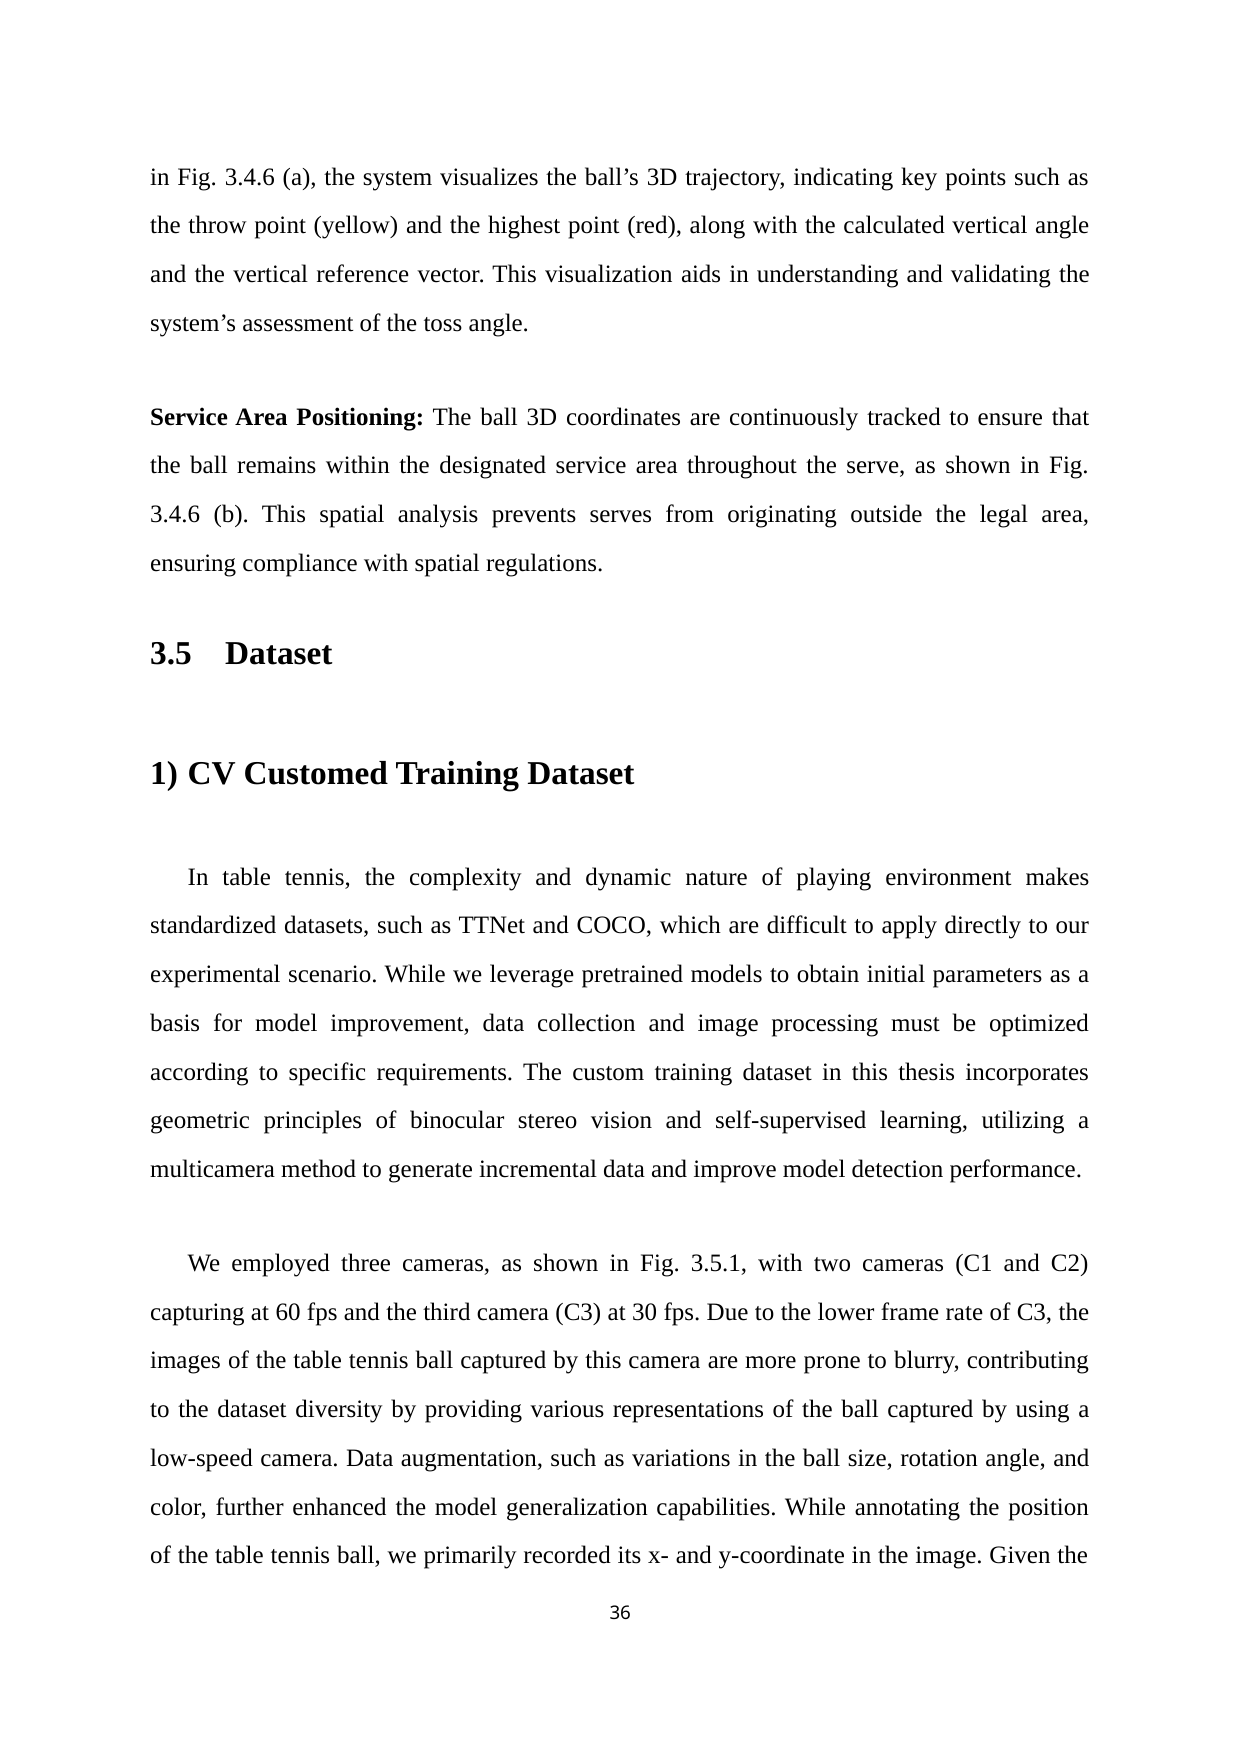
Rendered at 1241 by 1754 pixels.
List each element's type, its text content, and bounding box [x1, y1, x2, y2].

subtitle Dataset [150, 620, 1090, 685]
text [150, 1246, 1090, 1571]
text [150, 160, 1090, 338]
text In table tennis, the complexity and dynamic nature of playing environment makes standardized datasets, such as TTNet and COCO, which are difficult to apply directly to our experimental scenario. While we leverage pretrained models to obtain initial parameters as a basis for model improvement, data collection and image processing must be optimized according to specific requirements. The custom training dataset in this thesis incorporates geometric principles of binocular stereo vision and self-supervised learning, utilizing a multicamera method to generate incremental data and improve model detection performance. [150, 860, 1090, 1185]
text Service Area Positioning: The ball 3D coordinates are continuously tracked to ensure that the ball remains within the designated service area throughout the serve, as shown in Fig. 3.4.6 (b). This spatial analysis prevents serves from originating outside the legal area, ensuring compliance with spatial regulations. [150, 400, 1090, 578]
subtitle CV Customed Training Dataset [150, 740, 1090, 805]
